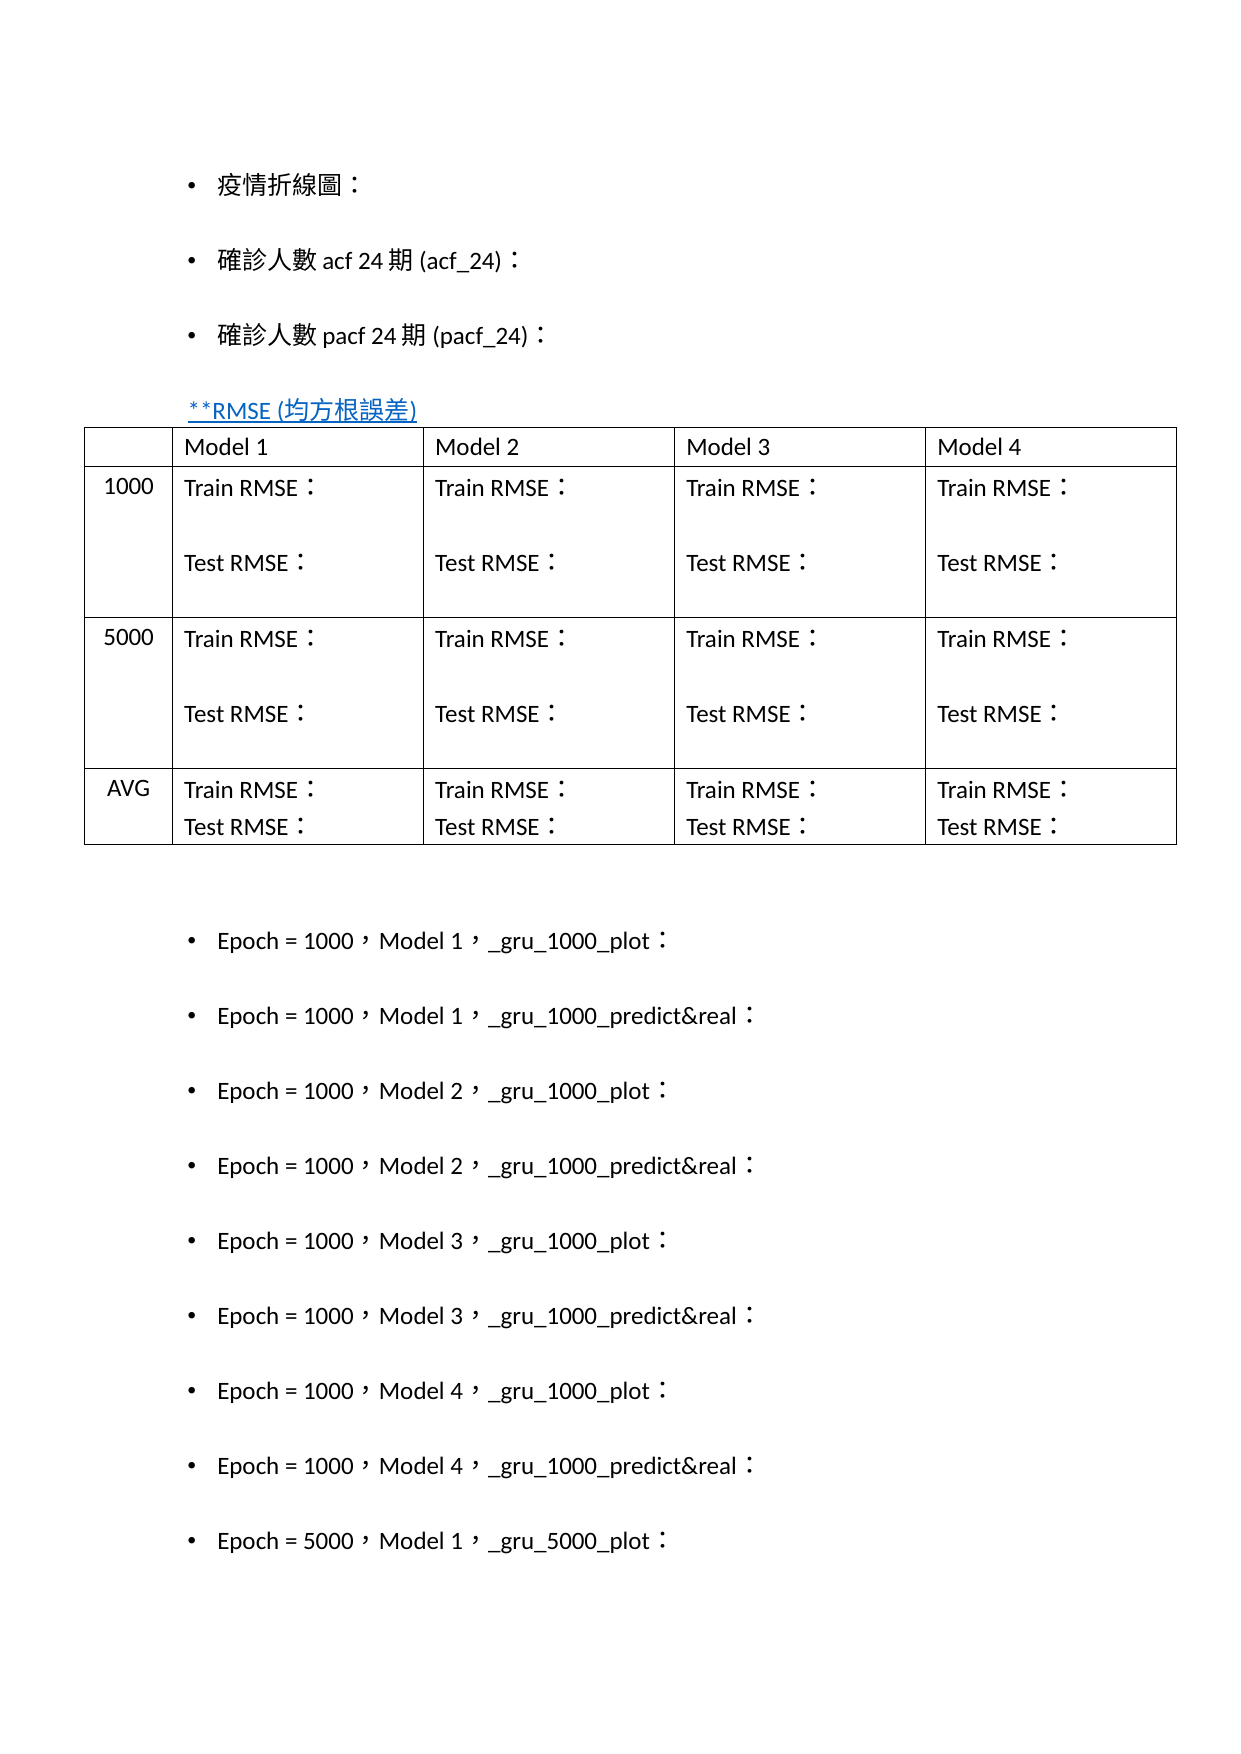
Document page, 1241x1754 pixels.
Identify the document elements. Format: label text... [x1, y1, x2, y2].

list Epoch = 1000，Model 3，_gru_1000_predict&real： [187, 1295, 1053, 1332]
list Epoch = 1000，Model 4，_gru_1000_predict&real： [187, 1445, 1053, 1482]
table_cell Train RMSE： Test RMSE： [173, 467, 423, 617]
table_header Model 1 [173, 428, 423, 466]
table_cell Train RMSE： Test RMSE： [173, 769, 423, 844]
table_header Model 2 [424, 428, 674, 466]
table_cell Train RMSE： Test RMSE： [926, 618, 1176, 768]
list Epoch = 5000，Model 1，_gru_5000_plot： [187, 1520, 1053, 1557]
table_cell Train RMSE： Test RMSE： [675, 769, 925, 844]
table_cell Train RMSE： Test RMSE： [424, 618, 674, 768]
table_cell Train RMSE： Test RMSE： [424, 467, 674, 617]
list Epoch = 1000，Model 3，_gru_1000_plot： [187, 1220, 1053, 1257]
table_cell Train RMSE： Test RMSE： [926, 769, 1176, 844]
table_header Model 3 [675, 428, 925, 466]
list 疫情折線圖： [187, 164, 1053, 202]
list Epoch = 1000，Model 1，_gru_1000_plot： [187, 920, 1053, 957]
table_cell 5000 [85, 618, 172, 768]
table_cell 1000 [85, 467, 172, 617]
text **RMSE (均方根誤差) [187, 389, 1053, 427]
list Epoch = 1000，Model 2，_gru_1000_plot： [187, 1070, 1053, 1107]
list Epoch = 1000，Model 4，_gru_1000_plot： [187, 1370, 1053, 1407]
list Epoch = 1000，Model 1，_gru_1000_predict&real： [187, 995, 1053, 1032]
table_cell Train RMSE： Test RMSE： [675, 618, 925, 768]
table_header [85, 428, 172, 466]
list 確診人數acf 24期 (acf_24)： [187, 239, 1053, 277]
table_cell AVG [85, 769, 172, 844]
table_cell Train RMSE： Test RMSE： [926, 467, 1176, 617]
table_cell Train RMSE： Test RMSE： [173, 618, 423, 768]
table_cell Train RMSE： Test RMSE： [424, 769, 674, 844]
table_header Model 4 [926, 428, 1176, 466]
list 確診人數pacf 24期 (pacf_24)： [187, 314, 1053, 352]
list Epoch = 1000，Model 2，_gru_1000_predict&real： [187, 1145, 1053, 1182]
table_cell Train RMSE： Test RMSE： [675, 467, 925, 617]
